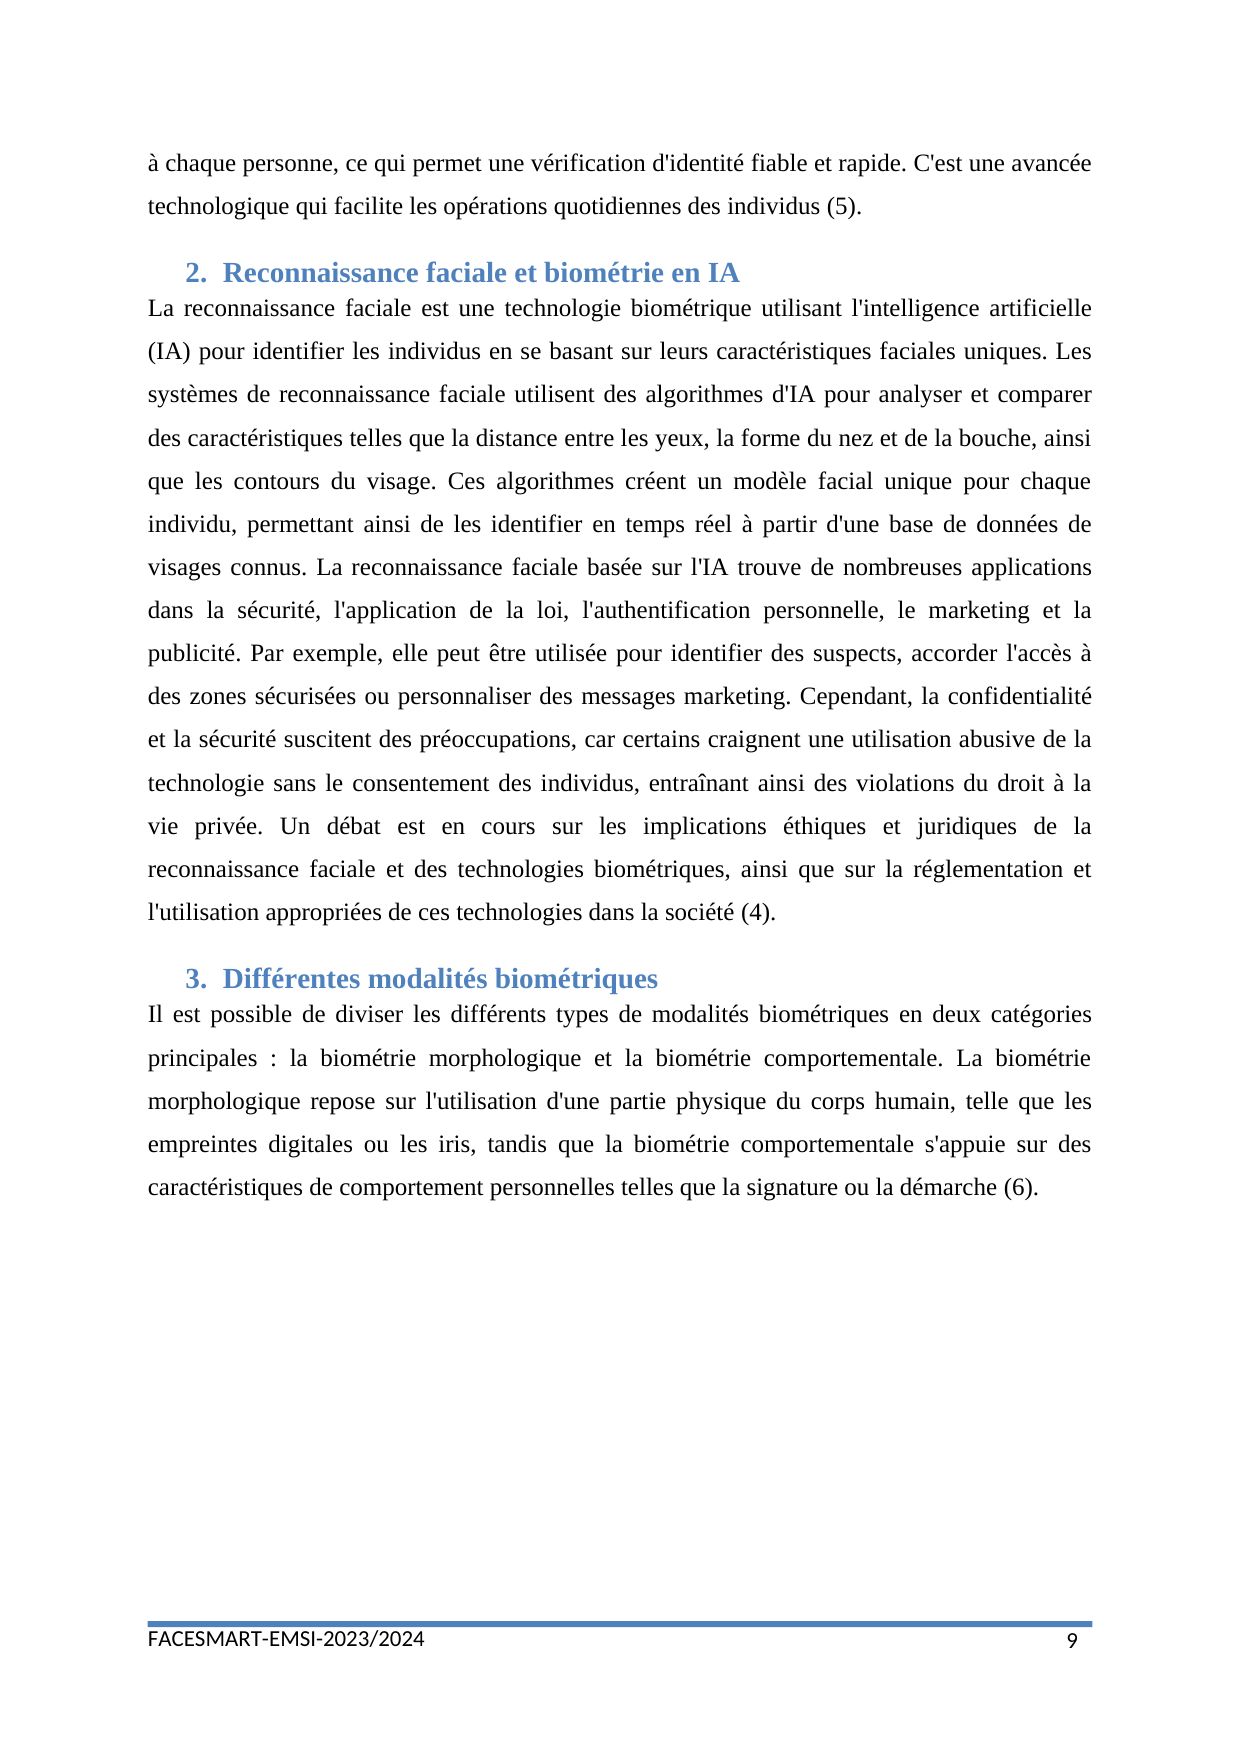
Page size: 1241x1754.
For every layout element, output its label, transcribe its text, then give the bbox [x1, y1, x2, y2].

subtitle Reconnaissance faciale et biométrie en IA [185, 255, 1093, 288]
text Il est possible de diviser les différents types de modalités biométriques en deux catégories principales : la biométrie morphologique et la biométrie comportementale. La biométrie morphologique repose sur l'utilisation d'une partie physique du corps humain, telle que les empreintes digitales ou les iris, tandis que la biométrie comportementale s'appuie sur des caractéristiques de comportement personnelles telles que la signature ou la démarche. [148, 999, 1093, 1201]
subtitle Différentes modalités biométriques [185, 961, 1093, 994]
text La reconnaissance faciale est une technologie biométrique utilisant l'intelligence artificielle (IA) pour identifier les individus en se basant sur leurs caractéristiques faciales uniques. Les systèmes de reconnaissance faciale utilisent des algorithmes d'IA pour analyser et comparer des caractéristiques telles que la distance entre les yeux, la forme du nez et de la bouche, ainsi que les contours du visage. Ces algorithmes créent un modèle facial unique pour chaque individu, permettant ainsi de les identifier en temps réel à partir d'une base de données de visages connus. La reconnaissance faciale basée sur l'IA trouve de nombreuses applications dans la sécurité, l'application de la loi, l'authentification personnelle, le marketing et la publicité. Par exemple, elle peut être utilisée pour identifier des suspects, accorder l'accès à des zones sécurisées ou personnaliser des messages marketing. Cependant, la confidentialité et la sécurité suscitent des préoccupations, car certains craignent une utilisation abusive de la technologie sans le consentement des individus, entraînant ainsi des violations du droit à la vie privée. Un débat est en cours sur les implications éthiques et juridiques de la reconnaissance faciale et des technologies biométriques, ainsi que sur la réglementation et l'utilisation appropriées de ces technologies dans la société. [148, 293, 1093, 926]
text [148, 148, 1093, 219]
